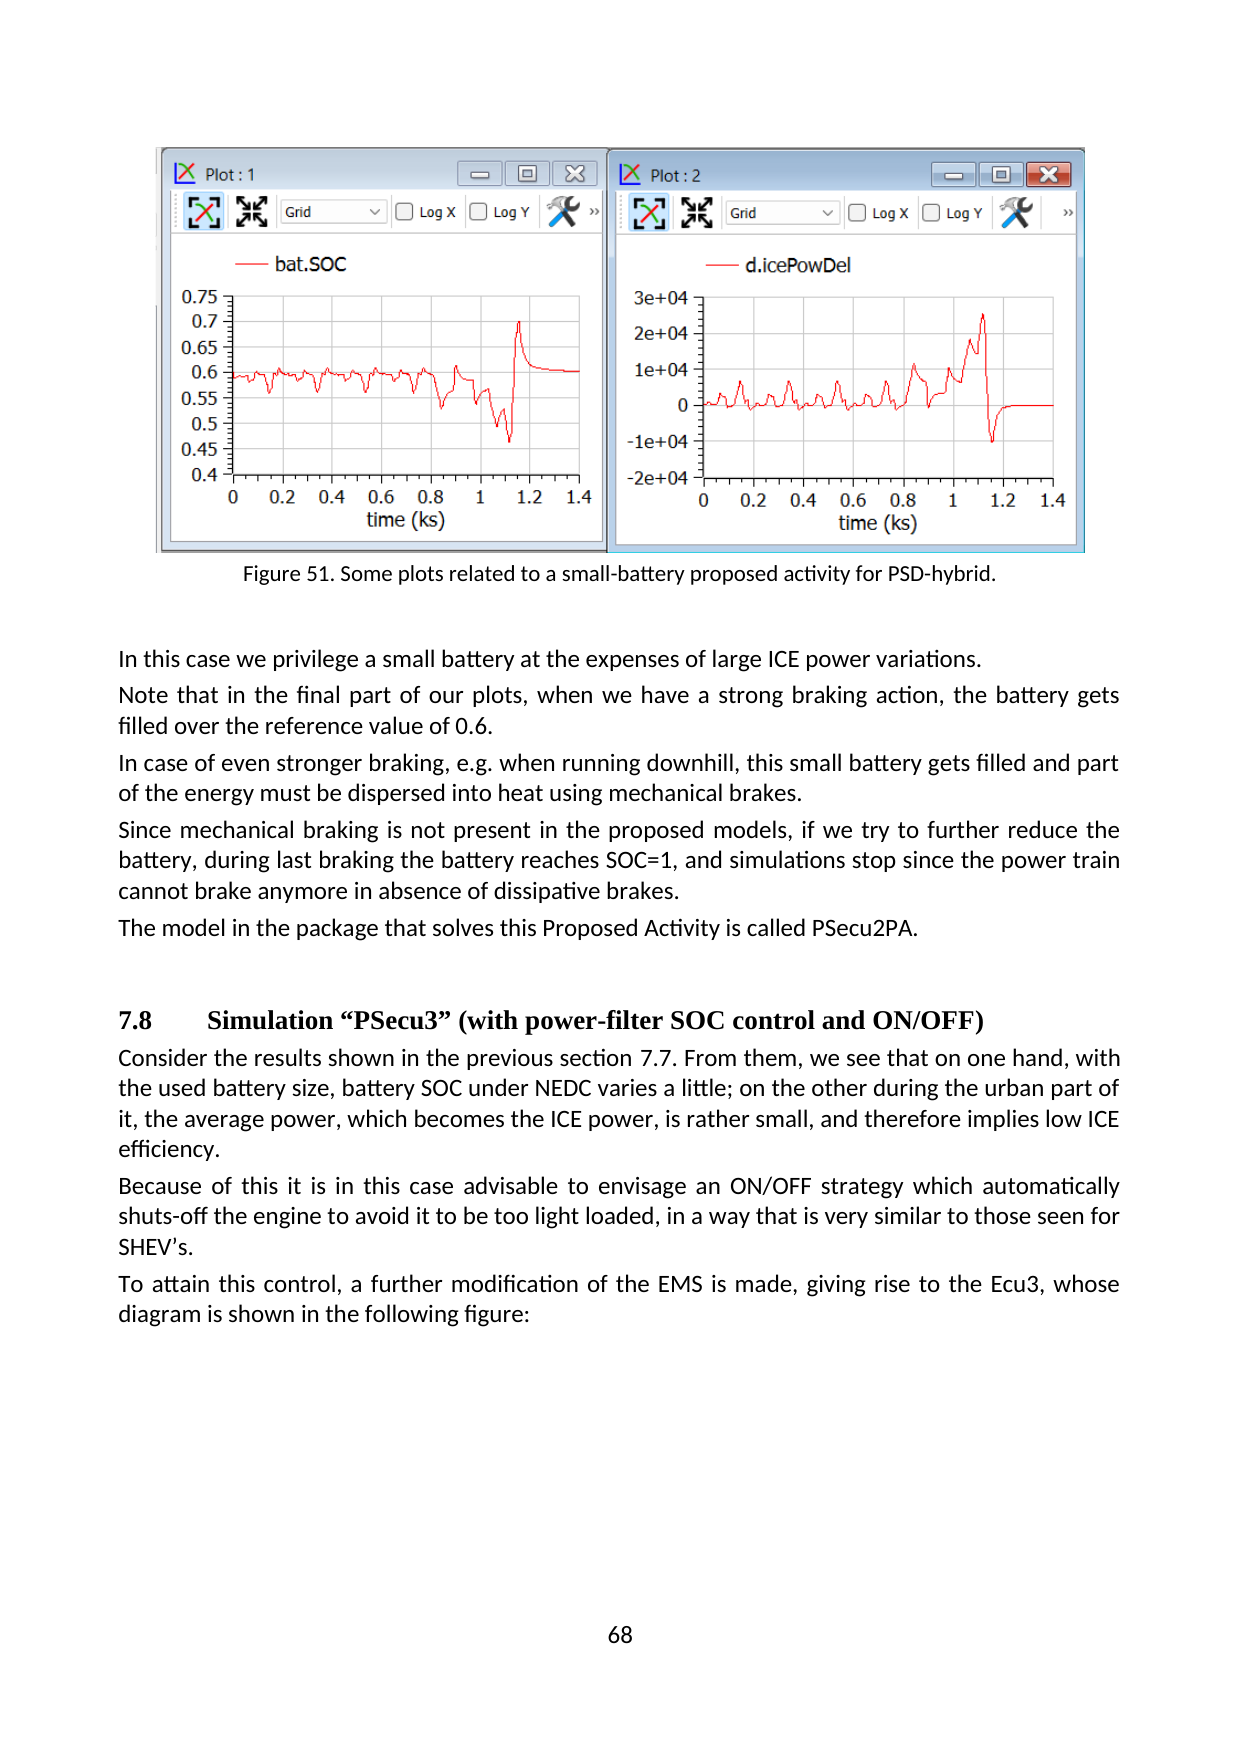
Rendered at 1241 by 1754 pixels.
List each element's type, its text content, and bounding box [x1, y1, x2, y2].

text In case of even stronger braking, e.g. when running downhill, this small battery gets filled and part of the energy must be dispersed into heat using mechanical brakes. [118, 747, 1122, 808]
text Because of this it is in this case advisable to envisage an ON/OFF strategy which automatically shuts-off the engine to avoid it to be too light loaded, in a way that is very similar to those seen for SHEV’s. [118, 1170, 1122, 1262]
text To attain this control, a further modification of the EMS is made, giving rise to the Ecu3, whose diagram is shown in the following figure: [118, 1268, 1122, 1329]
text The model in the package that solves this Proposed Activity is called PSecu2PA. [118, 912, 1122, 942]
text Figure 51. Some plots related to a small-battery proposed activity for PSD-hybrid. [118, 559, 1122, 587]
text Consider the results shown in the previous section 7.7. From them, we see that on one hand, with the used battery size, battery SOC under NEDC varies a little; on the other during the urban part of it, the average power, which becomes the ICE power, is rather small, and therefore implies low ICE efficiency. [118, 1042, 1122, 1164]
text Note that in the final part of our plots, when we have a strong braking action, the battery gets filled over the reference value of 0.6. [118, 679, 1122, 741]
subtitle Simulation “PSecu3” (with power-filter SOC control and ON/OFF) [118, 1004, 1122, 1035]
text In this case we privilege a small battery at the expenses of large ICE power variations. [118, 643, 1122, 673]
text Since mechanical braking is not present in the proposed models, if we try to further reduce the battery, during last braking the battery reaches SOC=1, and simulations stop since the power train cannot brake anymore in absence of dissipative brakes. [118, 814, 1122, 906]
picture [155, 147, 1085, 553]
